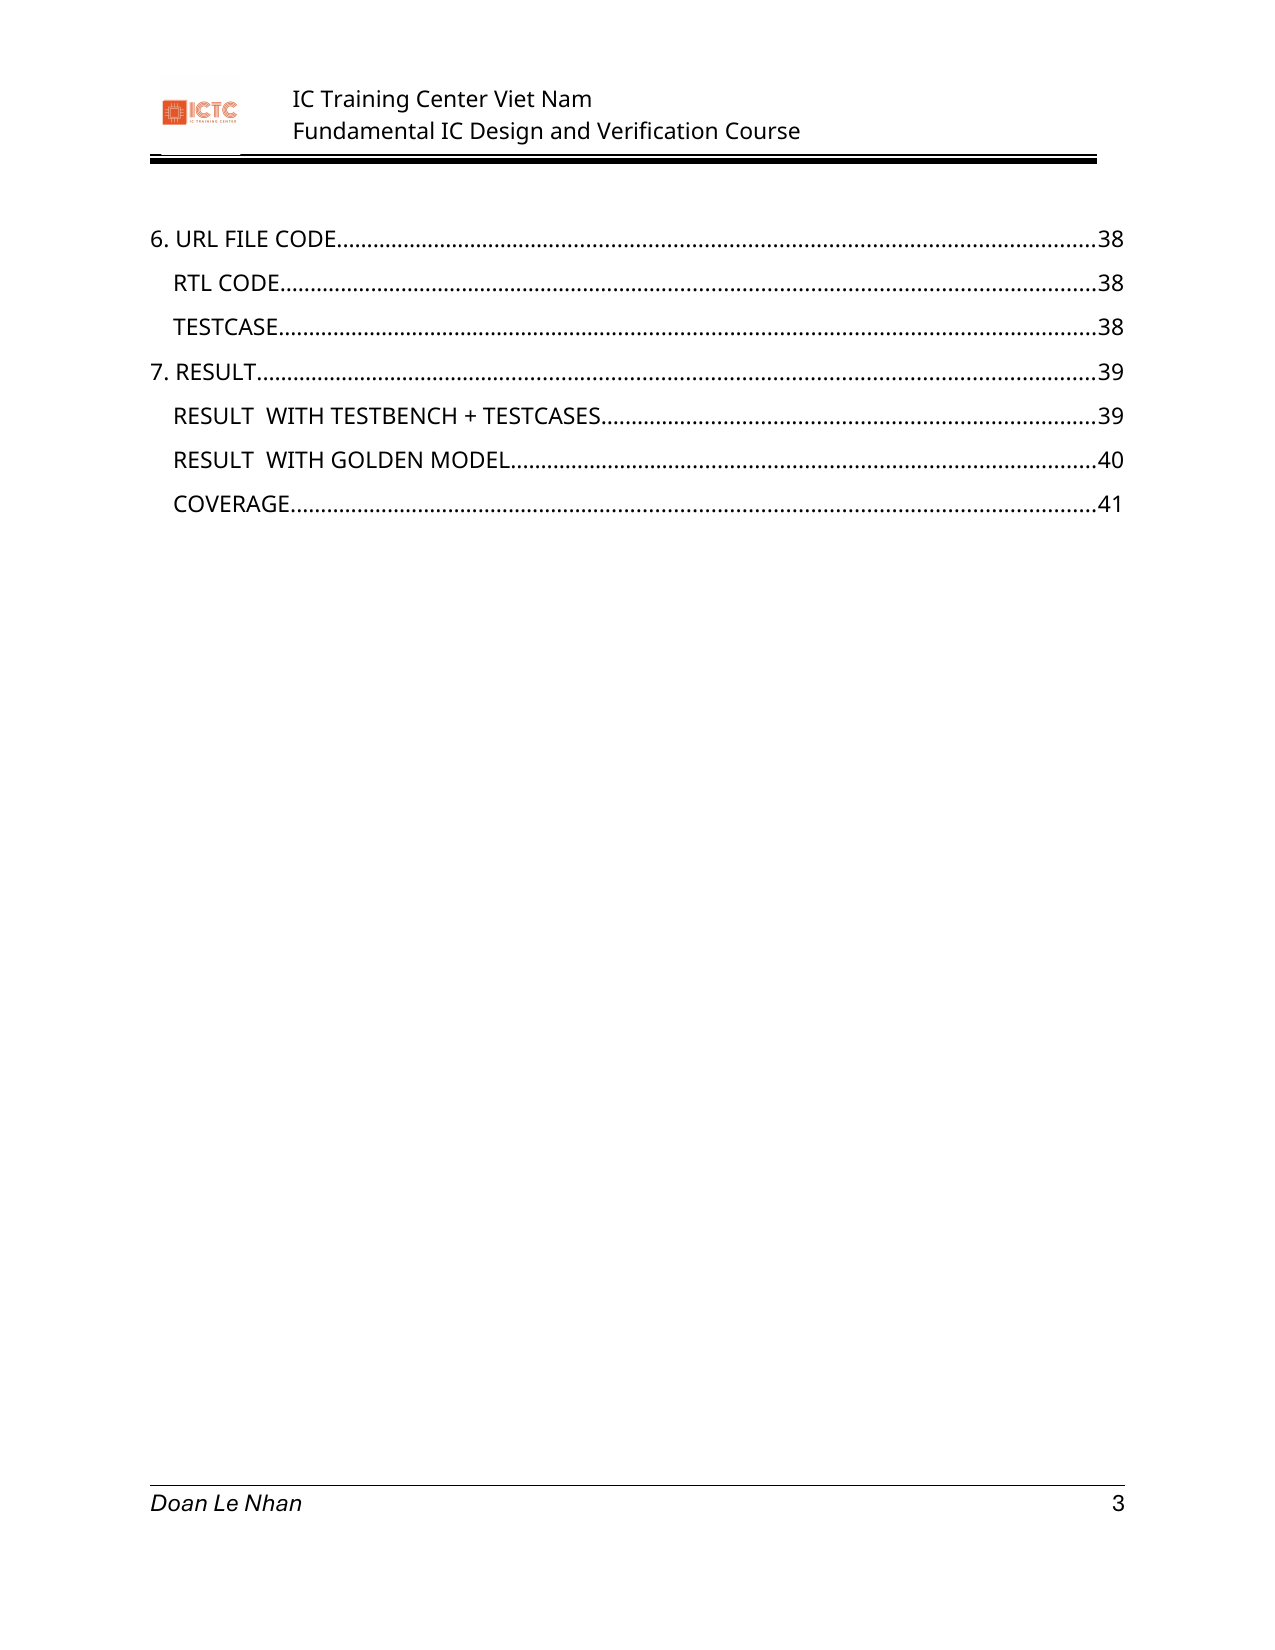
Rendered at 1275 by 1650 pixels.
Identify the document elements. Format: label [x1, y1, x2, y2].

picture [161, 75, 241, 155]
